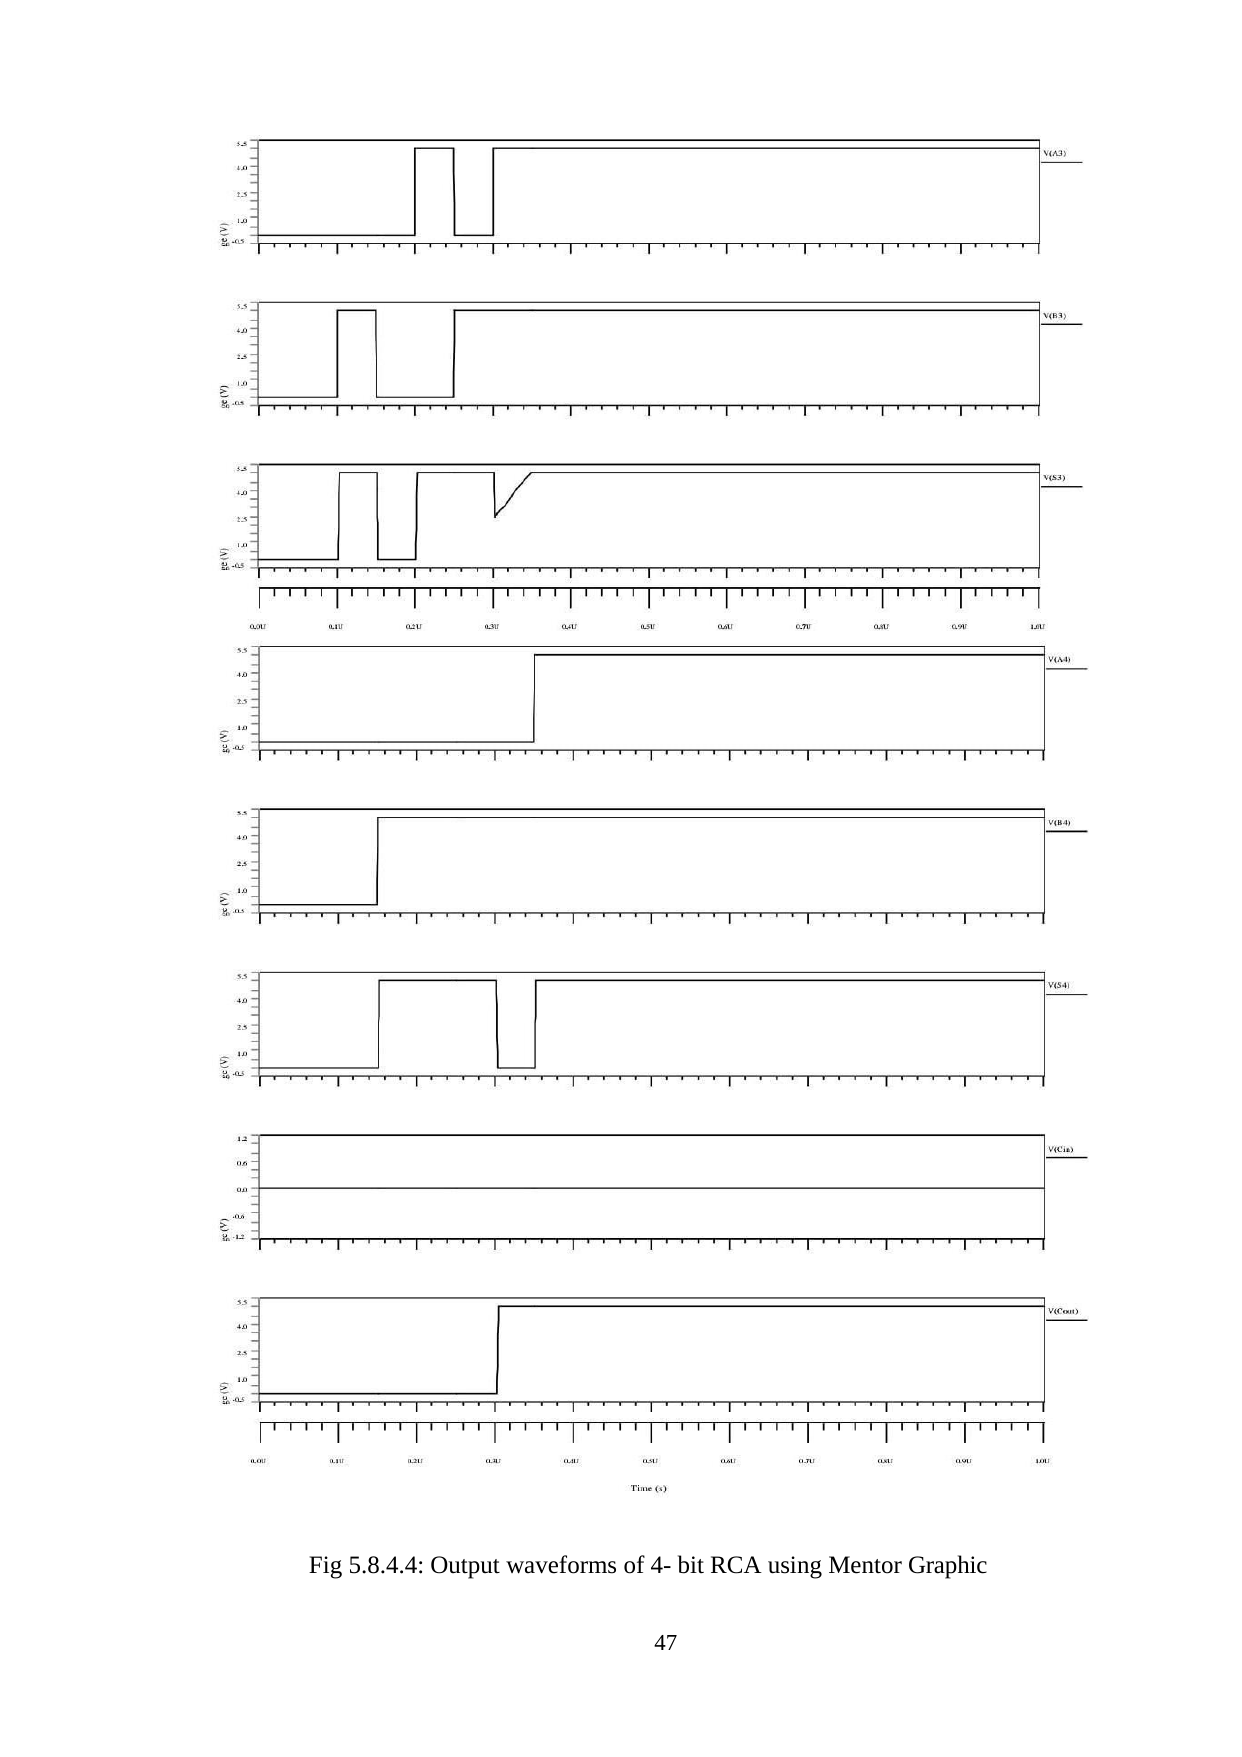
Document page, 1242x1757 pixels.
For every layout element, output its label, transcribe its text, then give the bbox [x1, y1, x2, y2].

text Fig 5.8.4.4: Output waveforms of 4- bit RCA using Mentor Graphic [154, 1550, 1142, 1578]
picture [204, 135, 1098, 1516]
